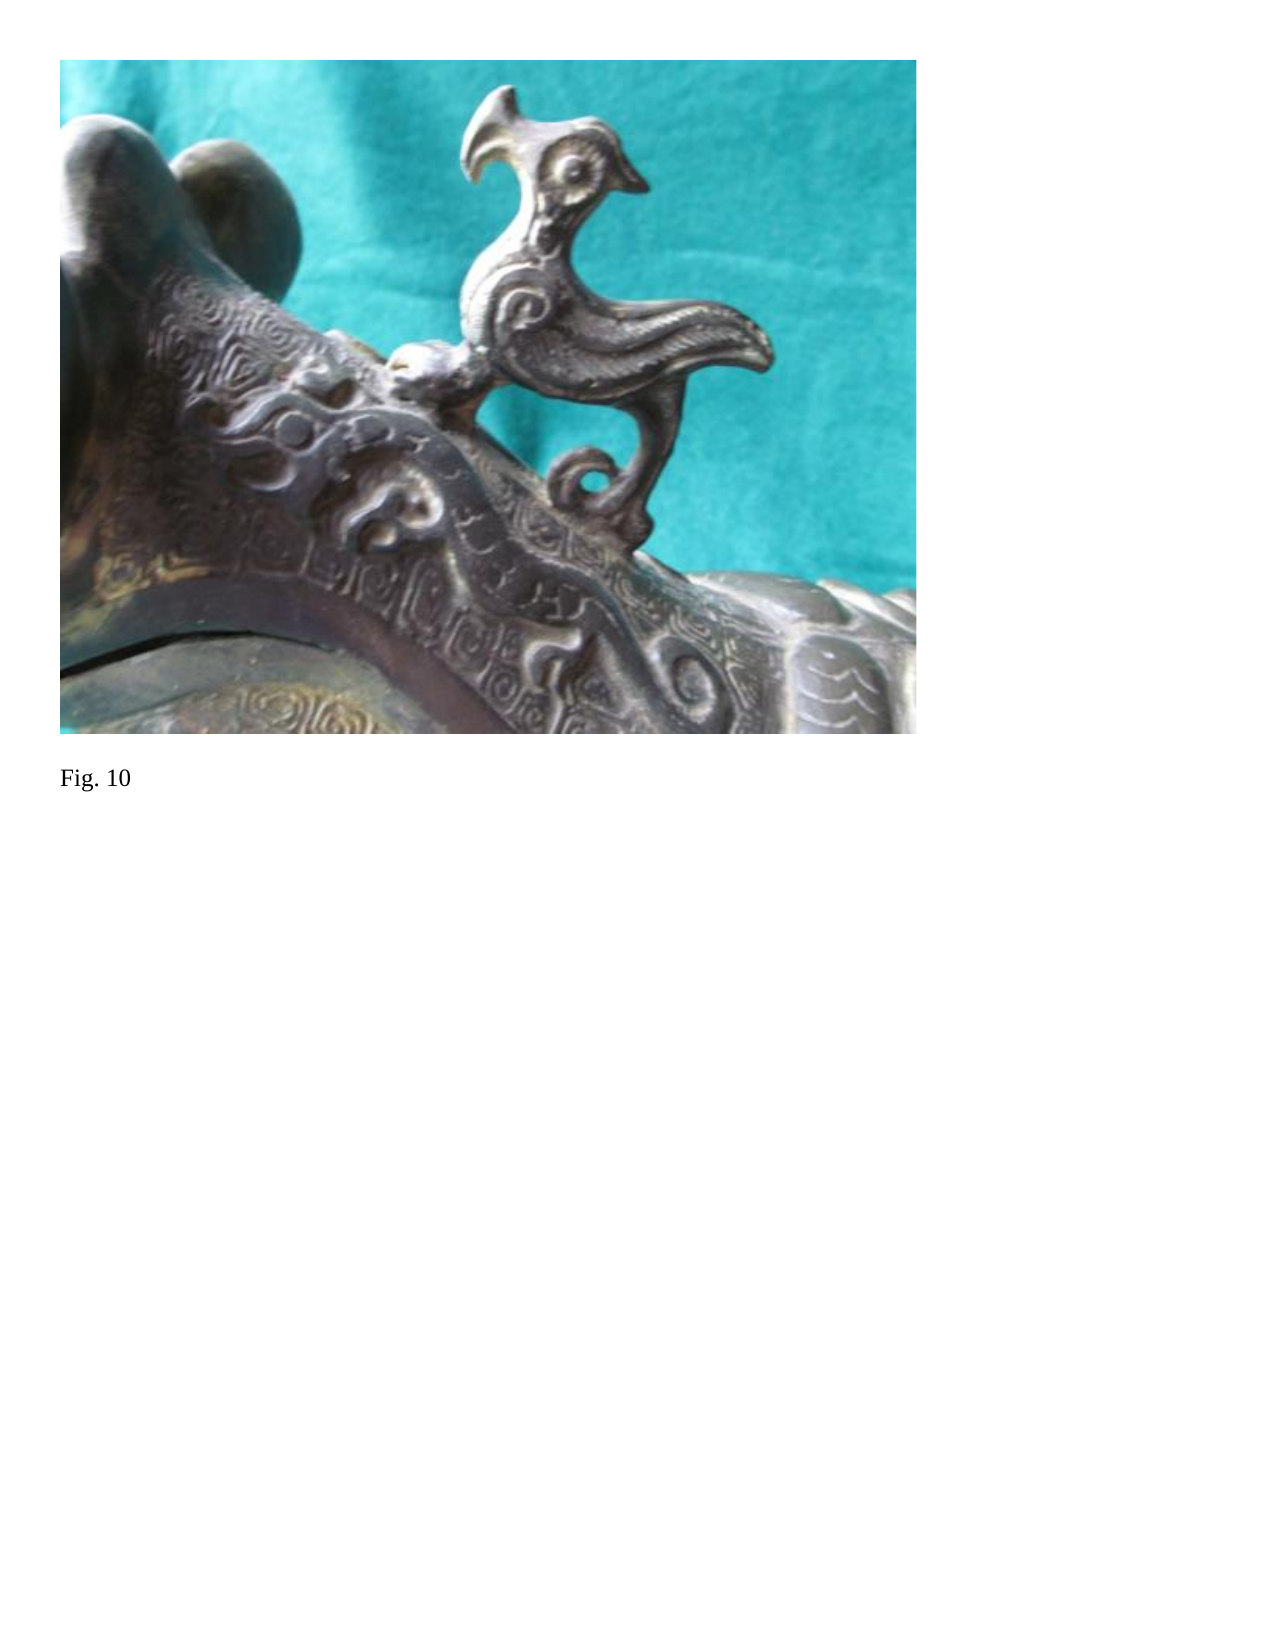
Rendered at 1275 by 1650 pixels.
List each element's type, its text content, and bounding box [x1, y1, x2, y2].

text Fig. 10 [60, 763, 1215, 791]
picture [60, 60, 917, 734]
